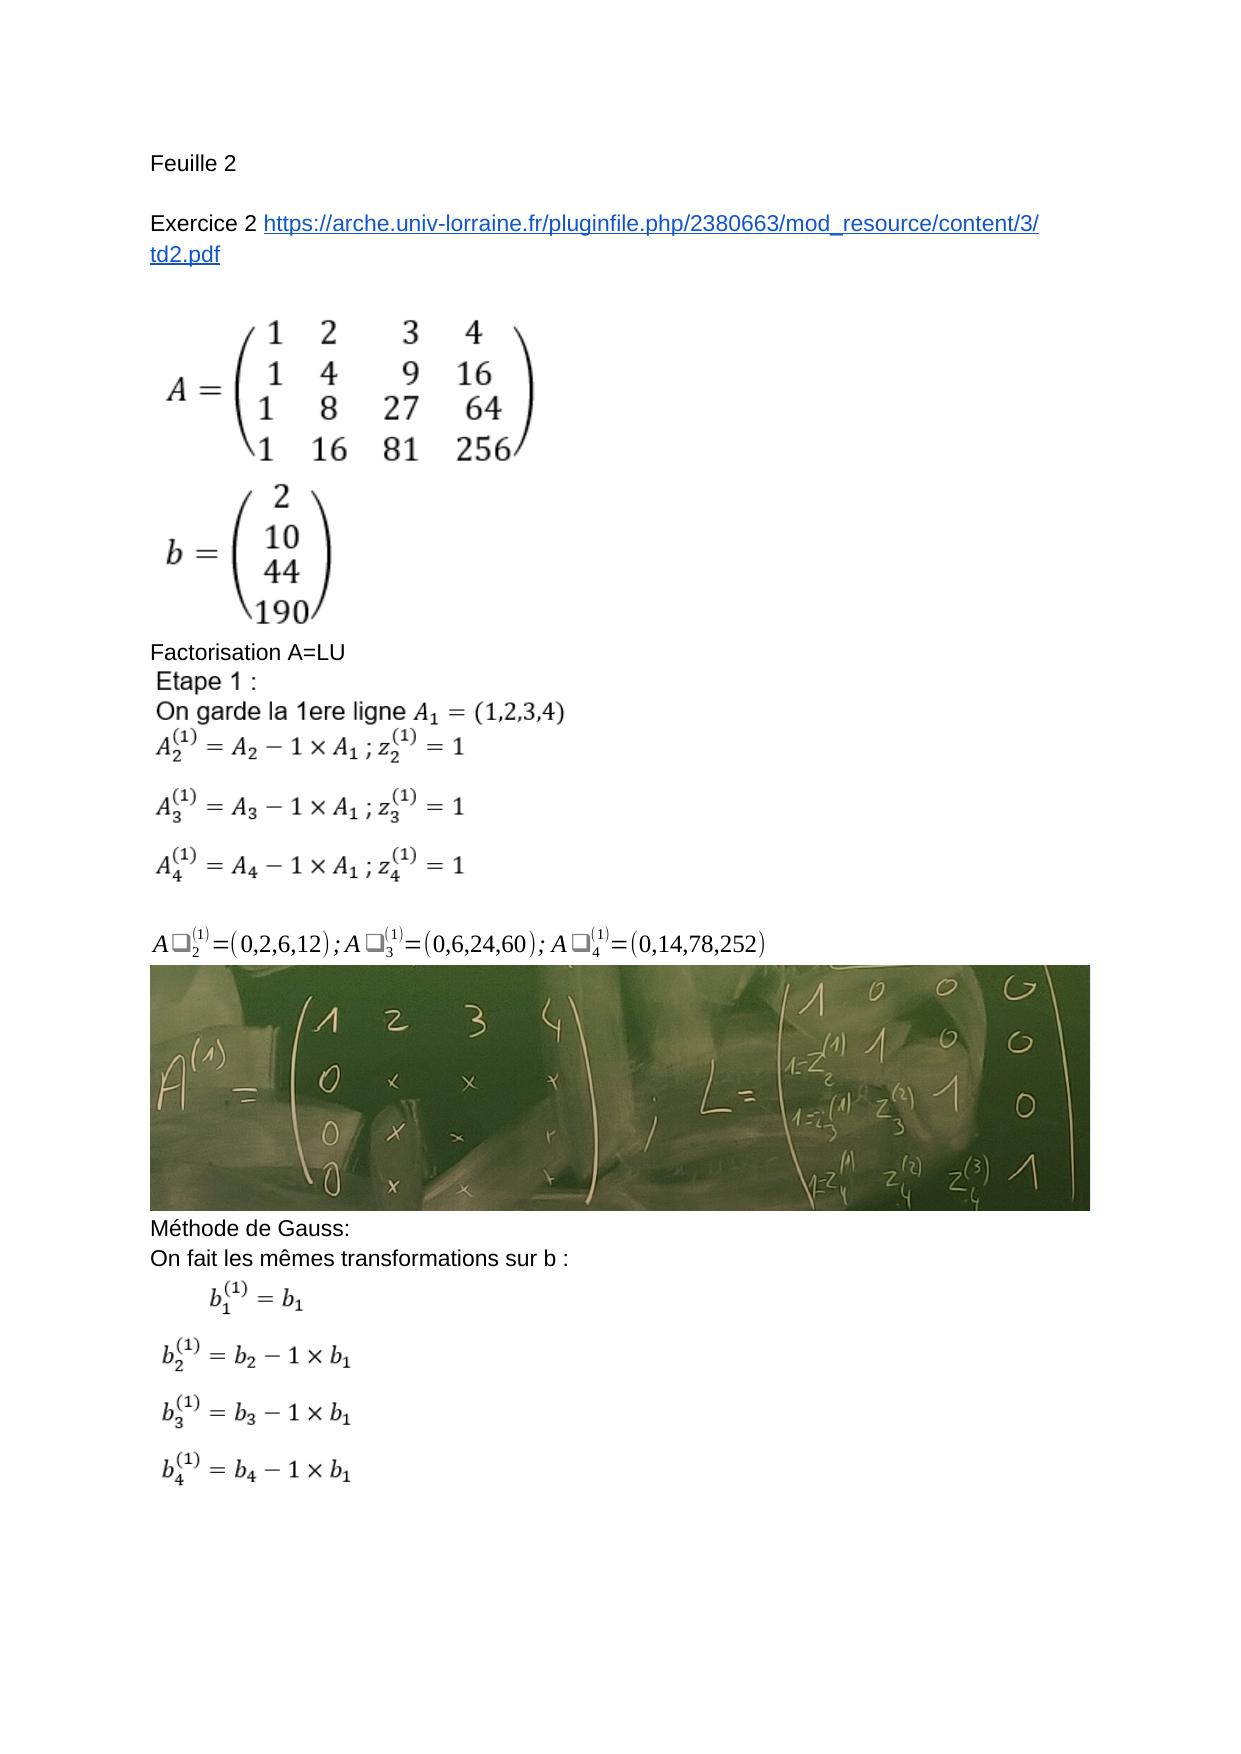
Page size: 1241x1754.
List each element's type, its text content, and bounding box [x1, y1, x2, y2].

picture [150, 1275, 364, 1492]
picture [150, 301, 544, 472]
text On fait les mêmes transformations sur b : [150, 1245, 1090, 1271]
text Méthode de Gauss: [150, 1215, 1090, 1241]
picture [150, 475, 350, 635]
text Exercice 2 https://arche.univ-lorraine.fr/pluginfile.php/2380663/mod_resource/content/3/td2.pdf [150, 210, 1090, 267]
picture [150, 965, 1091, 1211]
picture [150, 668, 569, 892]
text Factorisation A=LU [150, 638, 1090, 665]
text Feuille 2 [150, 150, 1090, 176]
